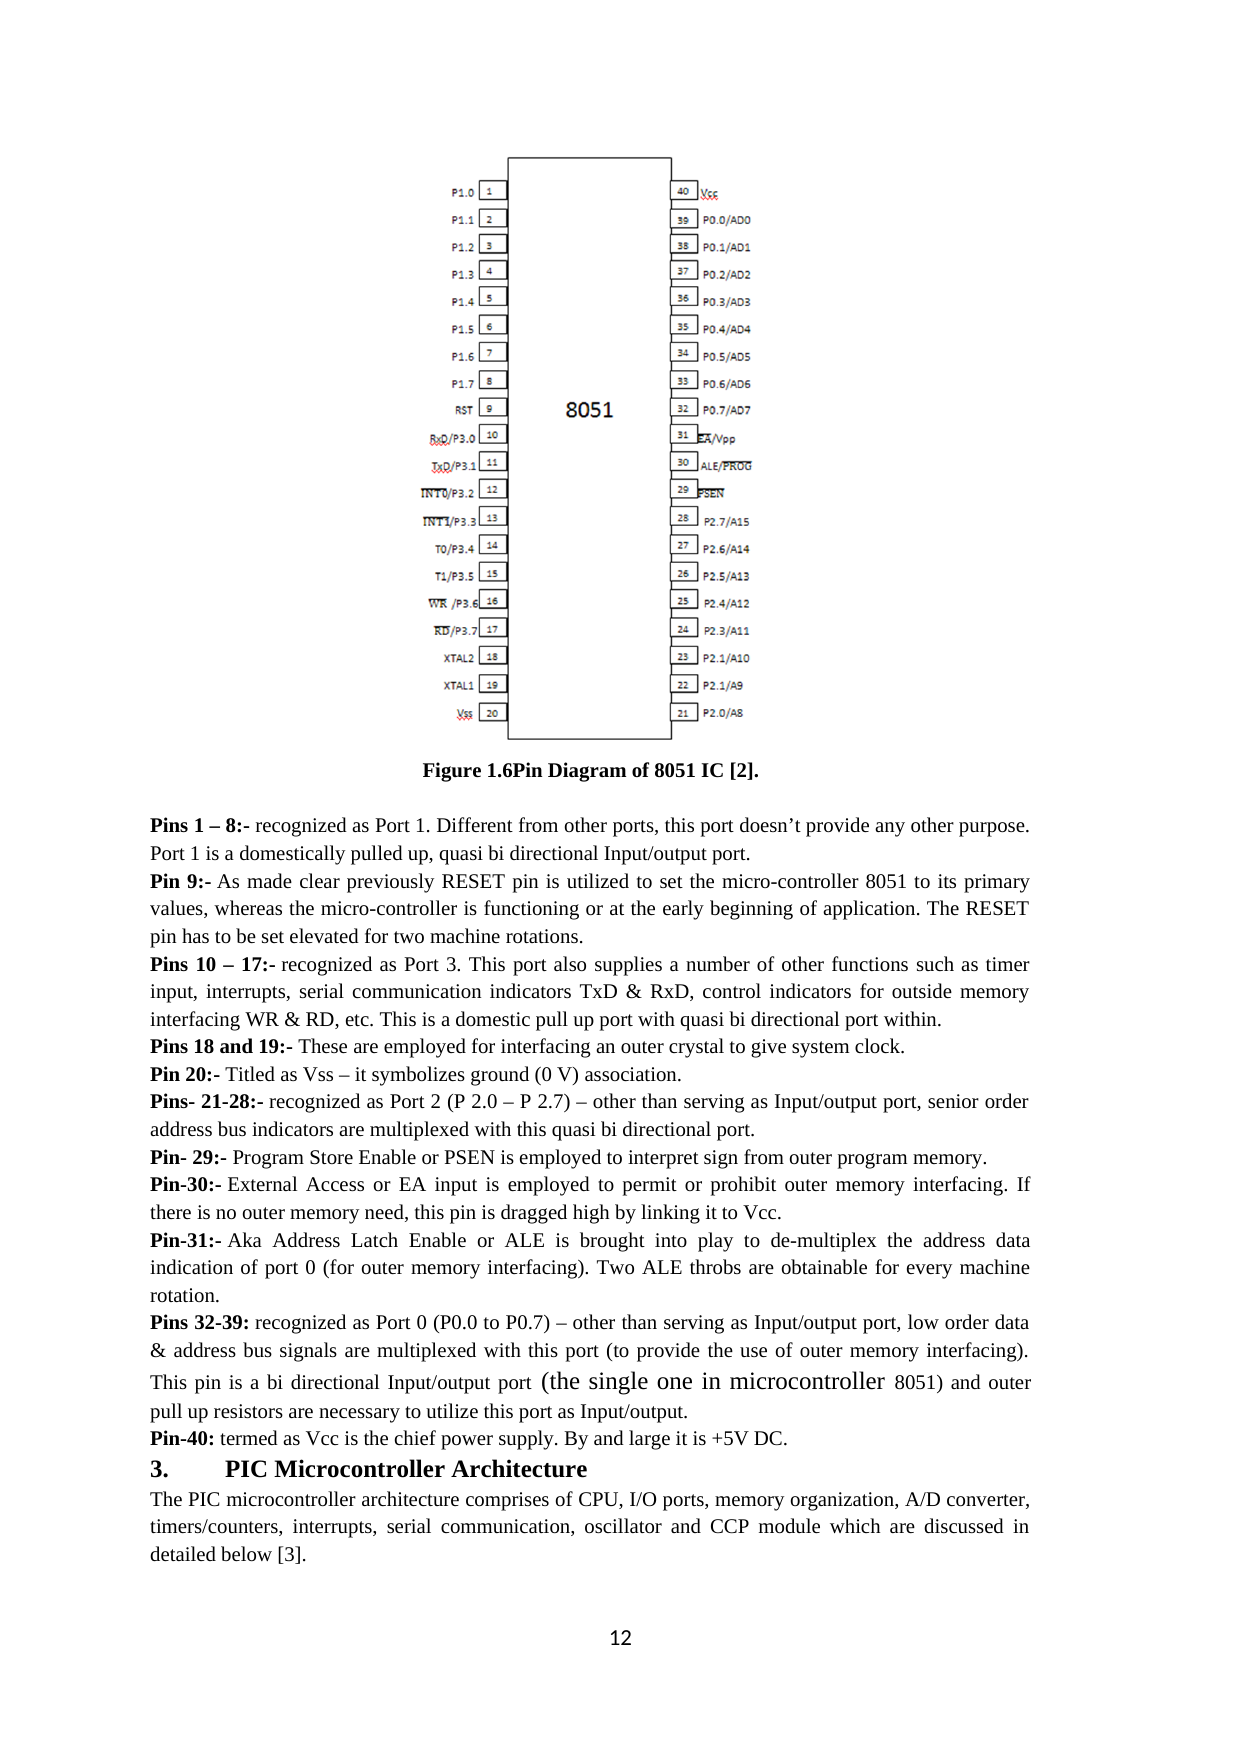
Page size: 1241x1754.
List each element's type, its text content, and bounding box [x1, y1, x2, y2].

text Pin-31:- Aka Address Latch Enable or ALE is brought into play to de-multiplex the address data indication of port 0 (for outer memory interfacing). Two ALE throbs are obtainable for every machine rotation. [150, 1227, 1031, 1307]
picture [407, 150, 774, 754]
text Pin-40: termed as Vcc is the chief power supply. By and large it is +5V DC. [150, 1426, 1031, 1450]
text Pin-30:- External Access or EA input is employed to permit or prohibit outer memory interfacing. If there is no outer memory need, this pin is dragged high by linking it to Vcc. [150, 1172, 1031, 1224]
text Pins 10 – 17:- recognized as Port 3. This port also supplies a number of other functions such as timer input, interrupts, serial communication indicators TxD & RxD, control indicators for outside memory interfacing WR & RD, etc. This is a domestic pull up port with quasi bi directional port within. [150, 951, 1031, 1031]
text Pins 18 and 19:- These are employed for interfacing an outer crystal to give system clock. [150, 1034, 1031, 1058]
text Figure 1.6Pin Diagram of 8051 IC [2]. [150, 758, 1031, 782]
text Pin- 29:- Program Store Enable or PSEN is employed to interpret sign from outer program memory. [150, 1145, 1031, 1169]
text The PIC microcontroller architecture comprises of CPU, I/O ports, memory organization, A/D converter, timers/counters, interrupts, serial communication, oscillator and CCP module which are discussed in detailed below [3]. [150, 1487, 1031, 1566]
text Pins 1 – 8:- recognized as Port 1. Different from other ports, this port doesn’t provide any other purpose. Port 1 is a domestically pulled up, quasi bi directional Input/output port. [150, 813, 1031, 865]
text Pin 20:- Titled as Vss – it symbolizes ground (0 V) association. [150, 1062, 1031, 1086]
text Pin 9:- As made clear previously RESET pin is utilized to set the micro-controller 8051 to its primary values, whereas the micro-controller is functioning or at the early beginning of application. The RESET pin has to be set elevated for two machine rotations. [150, 869, 1031, 948]
subtitle 3. PIC Microcontroller Architecture [150, 1454, 1031, 1482]
text Pins- 21-28:- recognized as Port 2 (P 2.0 – P 2.7) – other than serving as Input/output port, senior order address bus indicators are multiplexed with this quasi bi directional port. [150, 1089, 1031, 1141]
text Pins 32-39: recognized as Port 0 (P0.0 to P0.7) – other than serving as Input/output port, low order data & address bus signals are multiplexed with this port (to provide the use of outer memory interfacing). This pin is a bi directional Input/output port (the single one in microcontroller 8051) and outer pull up resistors are necessary to utilize this port as Input/output. [150, 1310, 1031, 1423]
